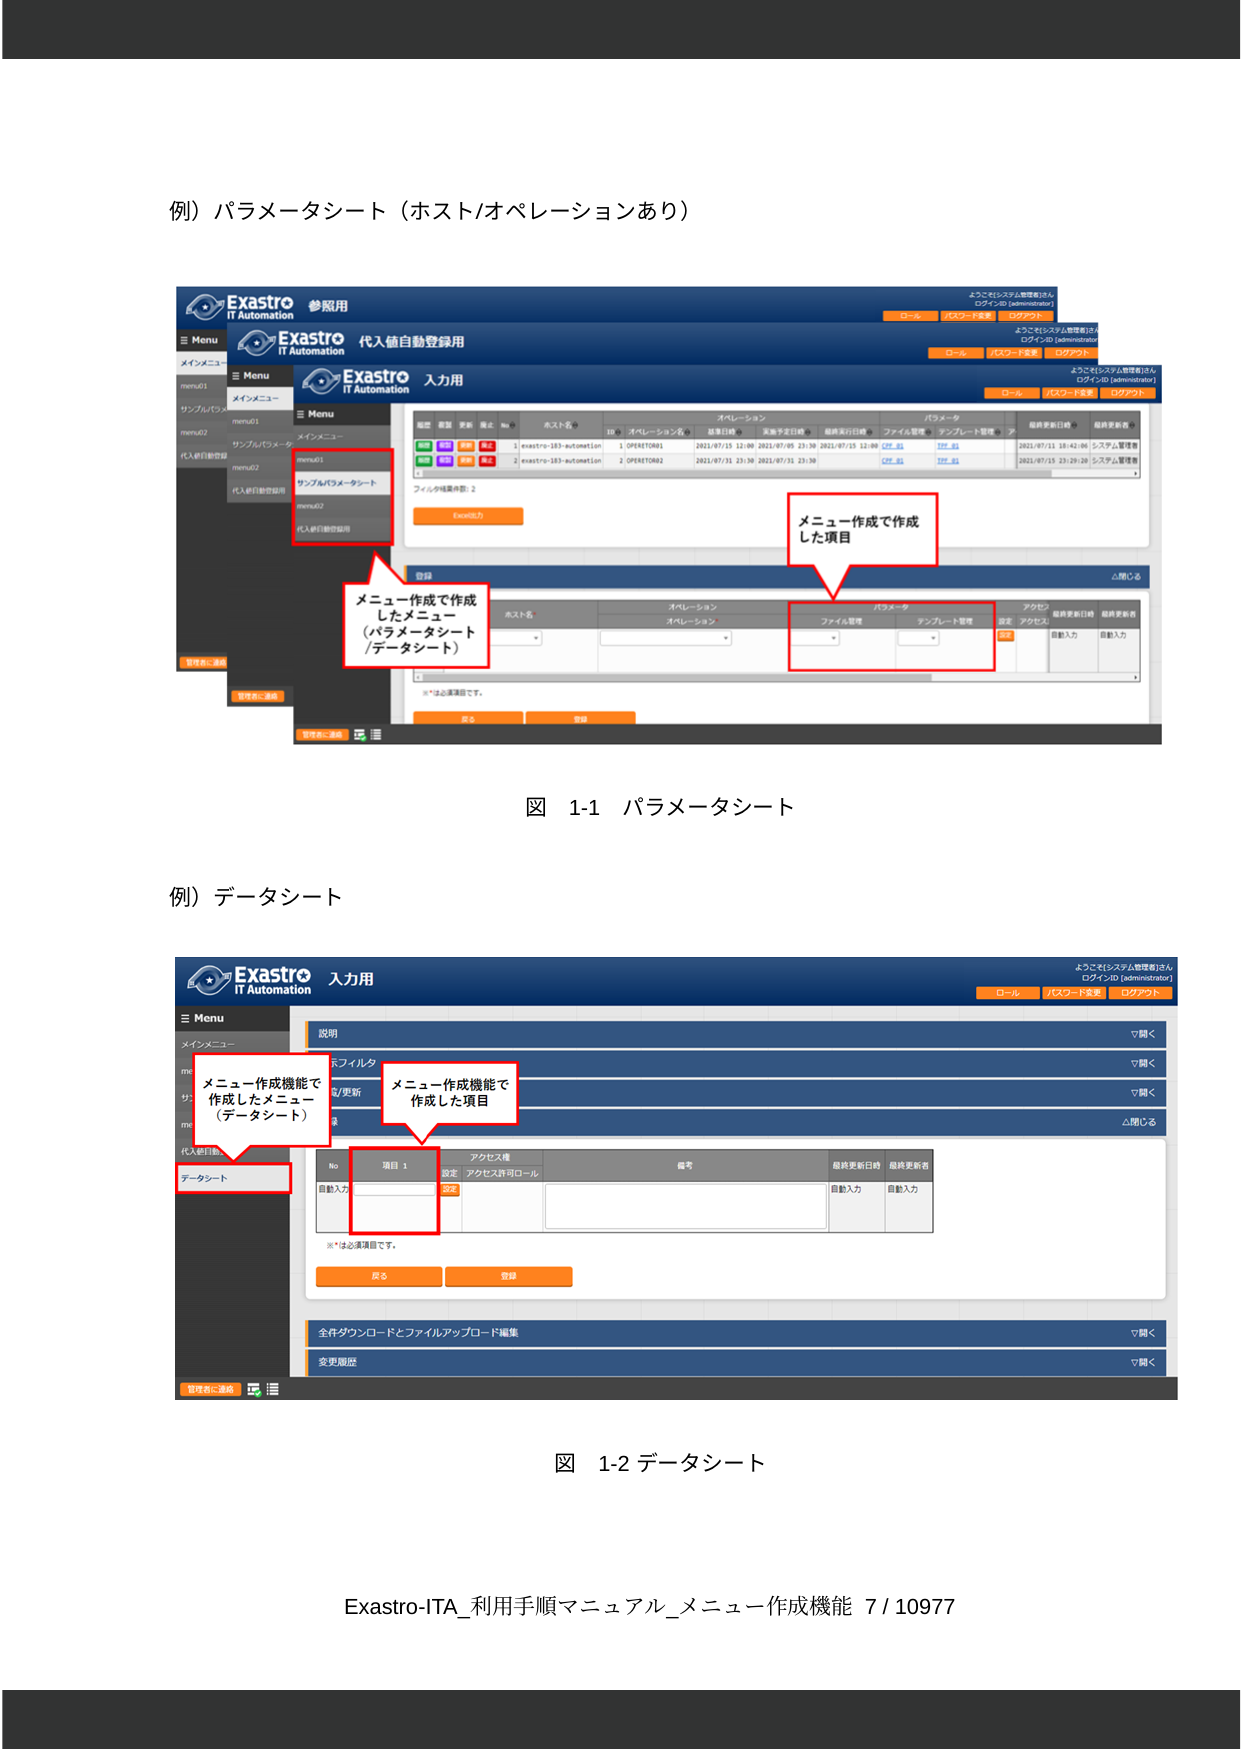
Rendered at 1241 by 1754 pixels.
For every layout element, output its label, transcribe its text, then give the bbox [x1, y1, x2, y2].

text 図 1-1 パラメータシート [169, 776, 1152, 836]
picture [2, 1690, 1241, 1749]
picture [175, 957, 1179, 1400]
picture [168, 281, 1170, 762]
text 例）パラメータシート（ホスト/オペレーションあり） [169, 180, 1152, 240]
text 図 1-2 データシート [169, 1432, 1152, 1491]
picture [2, 0, 1241, 59]
text 例）データシート [169, 866, 1152, 925]
